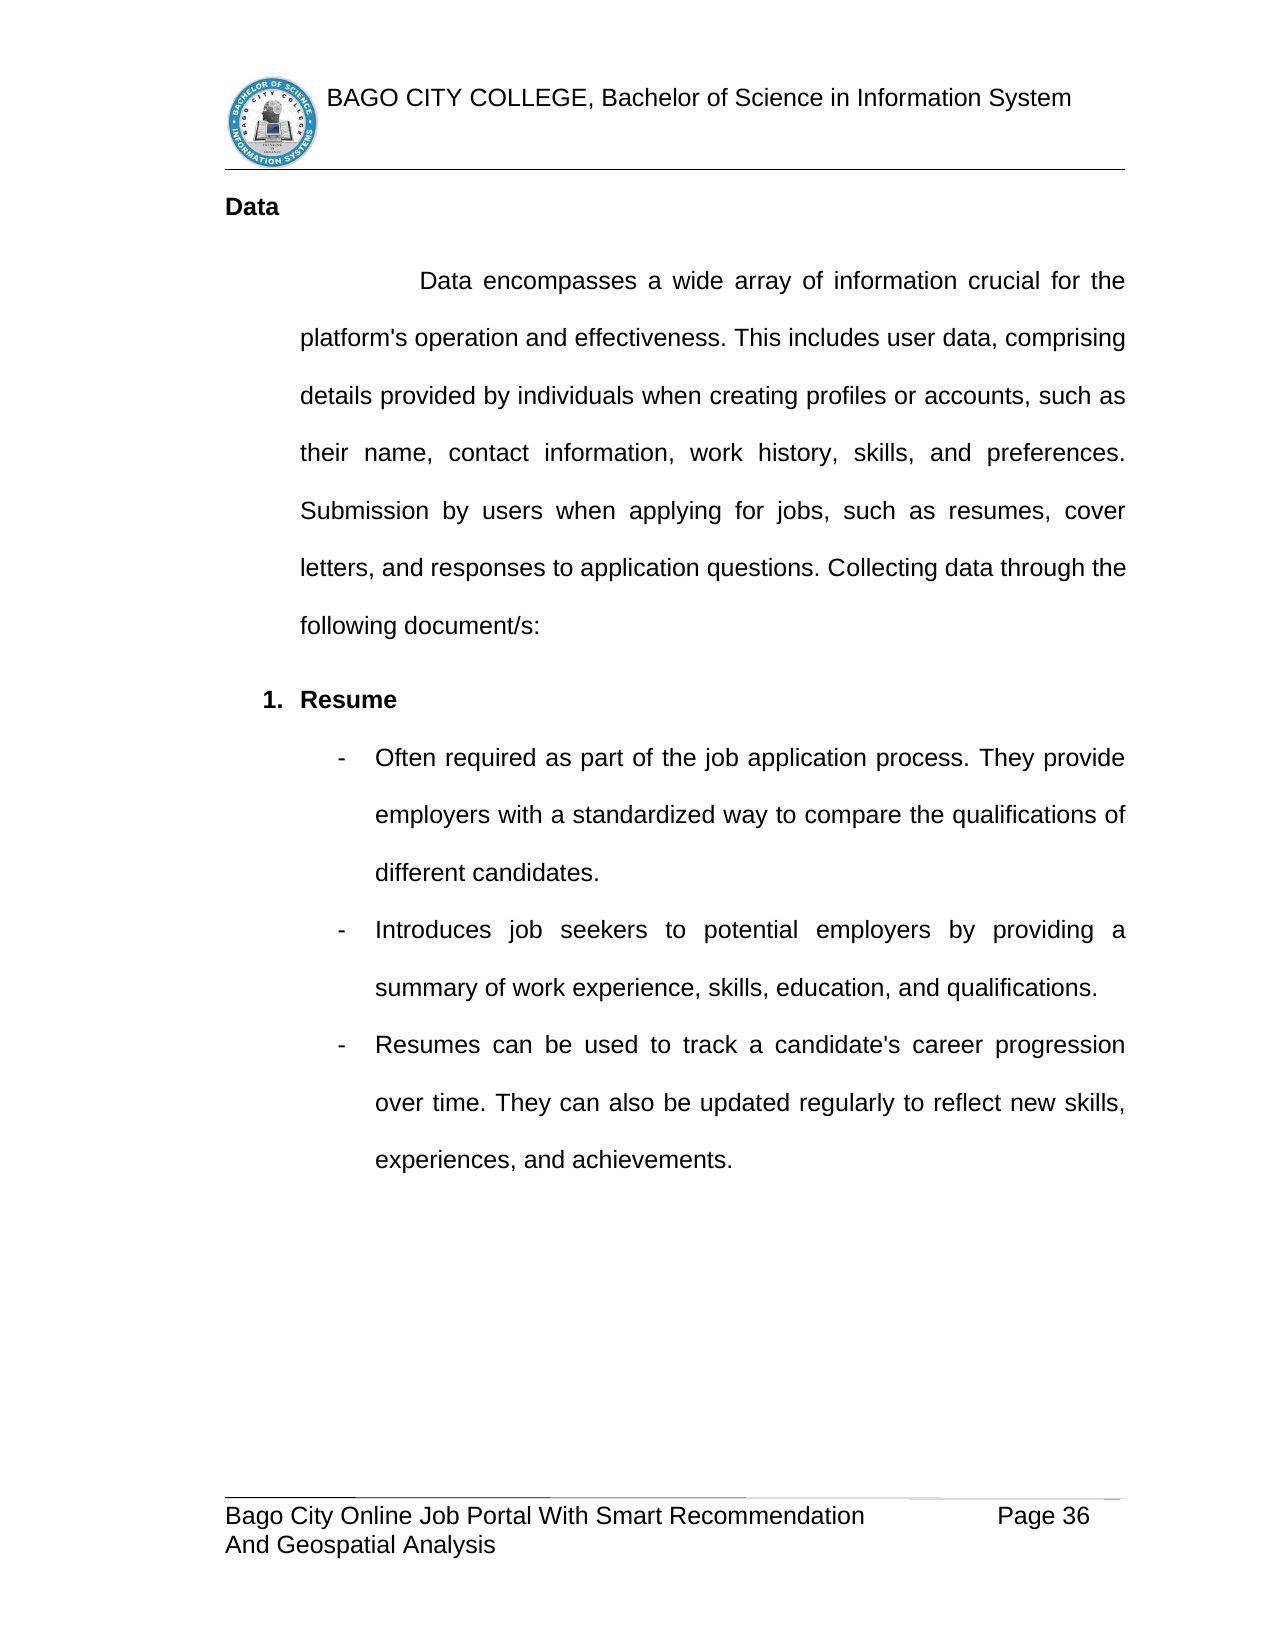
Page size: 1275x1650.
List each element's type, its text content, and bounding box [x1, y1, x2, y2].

list Resumes can be used to track a candidate's career progression over time. They can also be updated regularly to reflect new skills, experiences, and achievements. [337, 1030, 1127, 1174]
text Data [225, 192, 1125, 221]
list Often required as part of the job application process. They provide employers with a standardized way to compare the qualifications of different candidates. [337, 743, 1127, 886]
list Resume [262, 685, 1127, 714]
list Introduces job seekers to potential employers by providing a summary of work experience, skills, education, and qualifications. [337, 915, 1127, 1001]
text Data encompasses a wide array of information crucial for the platform's operation and effectiveness. This includes user data, comprising details provided by individuals when creating profiles or accounts, such as their name, contact information, work history, skills, and preferences. Submission by users when applying for jobs, such as resumes, cover letters, and responses to application questions. Collecting data through the following document/s: [300, 266, 1127, 640]
picture [225, 75, 320, 169]
